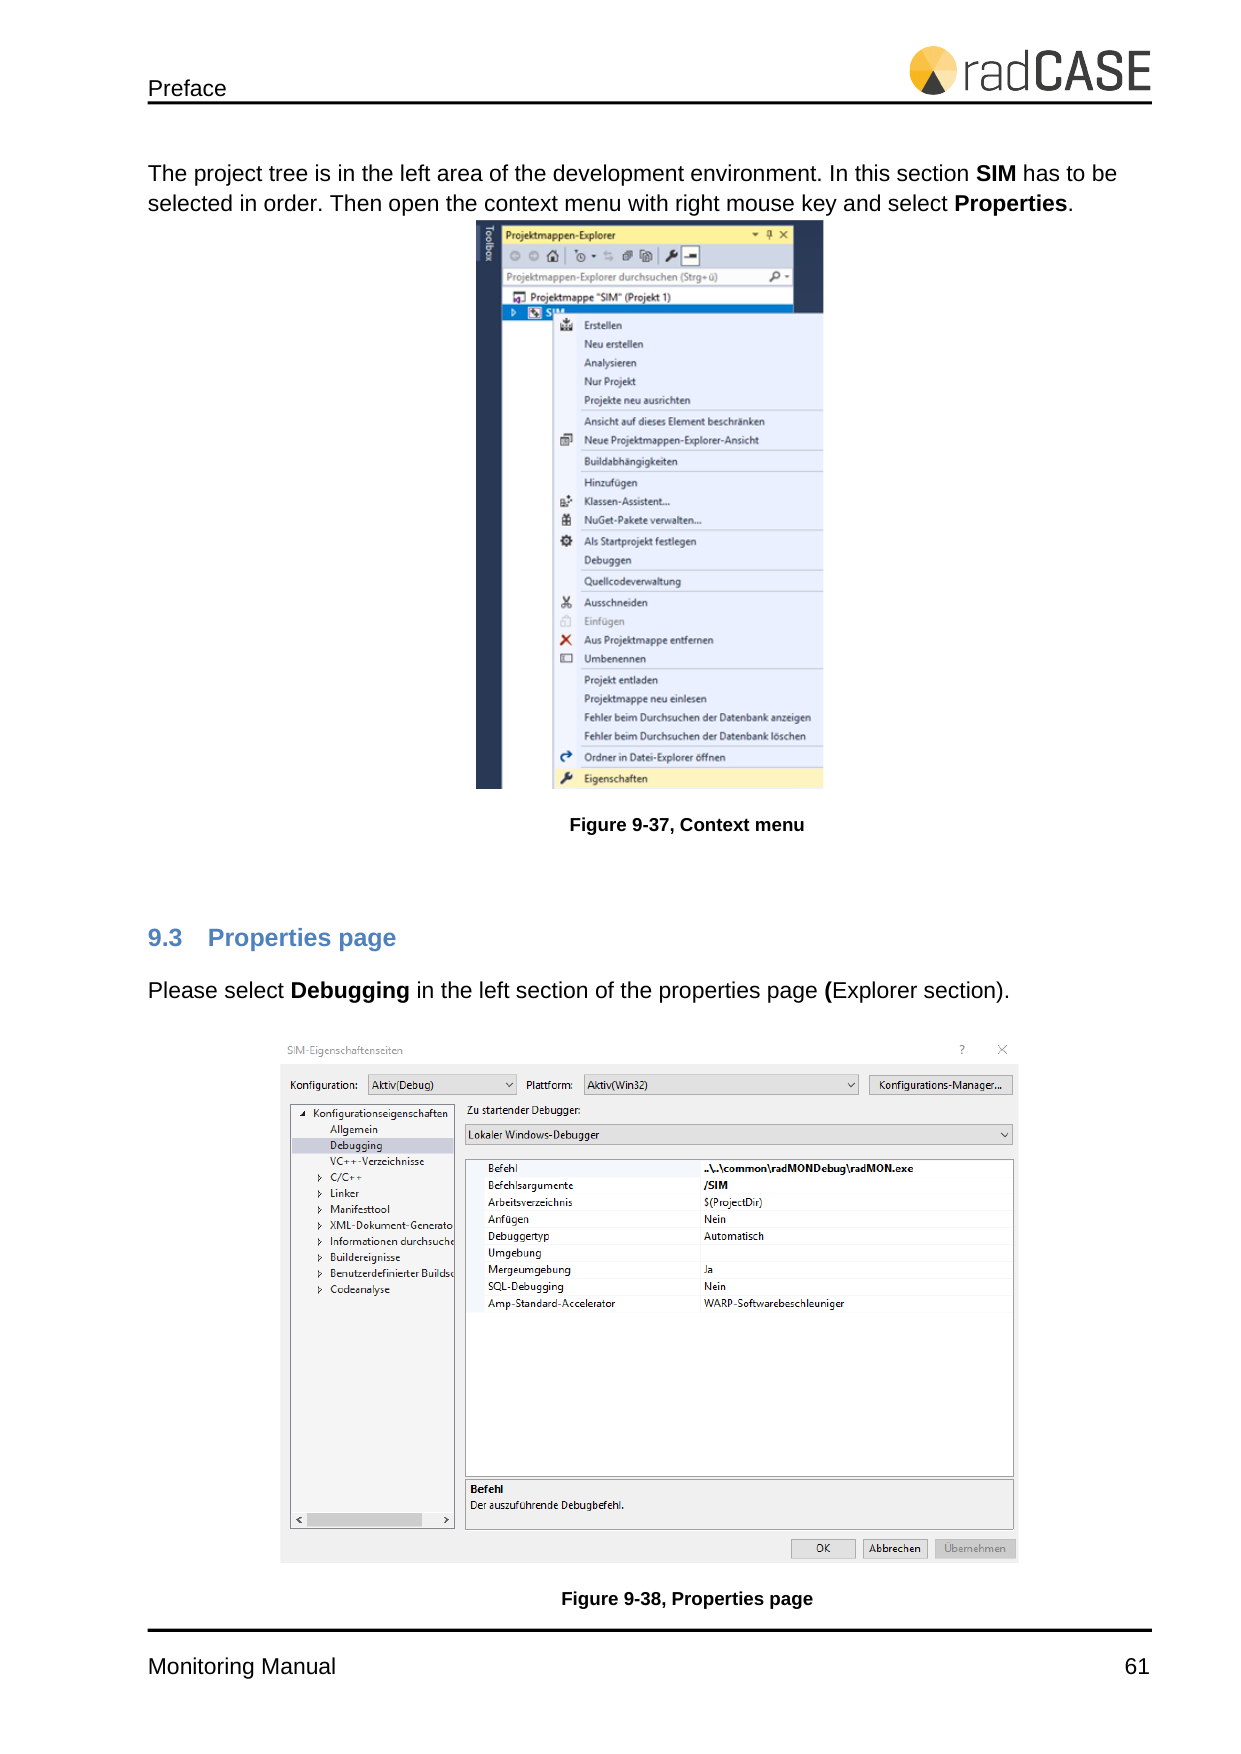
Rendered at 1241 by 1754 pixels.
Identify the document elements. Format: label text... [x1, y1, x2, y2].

text Please select Debugging in the left section of the properties page (Explorer section). [148, 977, 1152, 1003]
picture [476, 220, 824, 789]
text The project tree is in the left area of the development environment. In this section SIM has to be selected in order. Then open the context menu with right mouse key and select Properties. [148, 159, 1152, 216]
picture [280, 1037, 1019, 1563]
picture [909, 46, 1151, 95]
subtitle Properties page [148, 923, 1152, 952]
